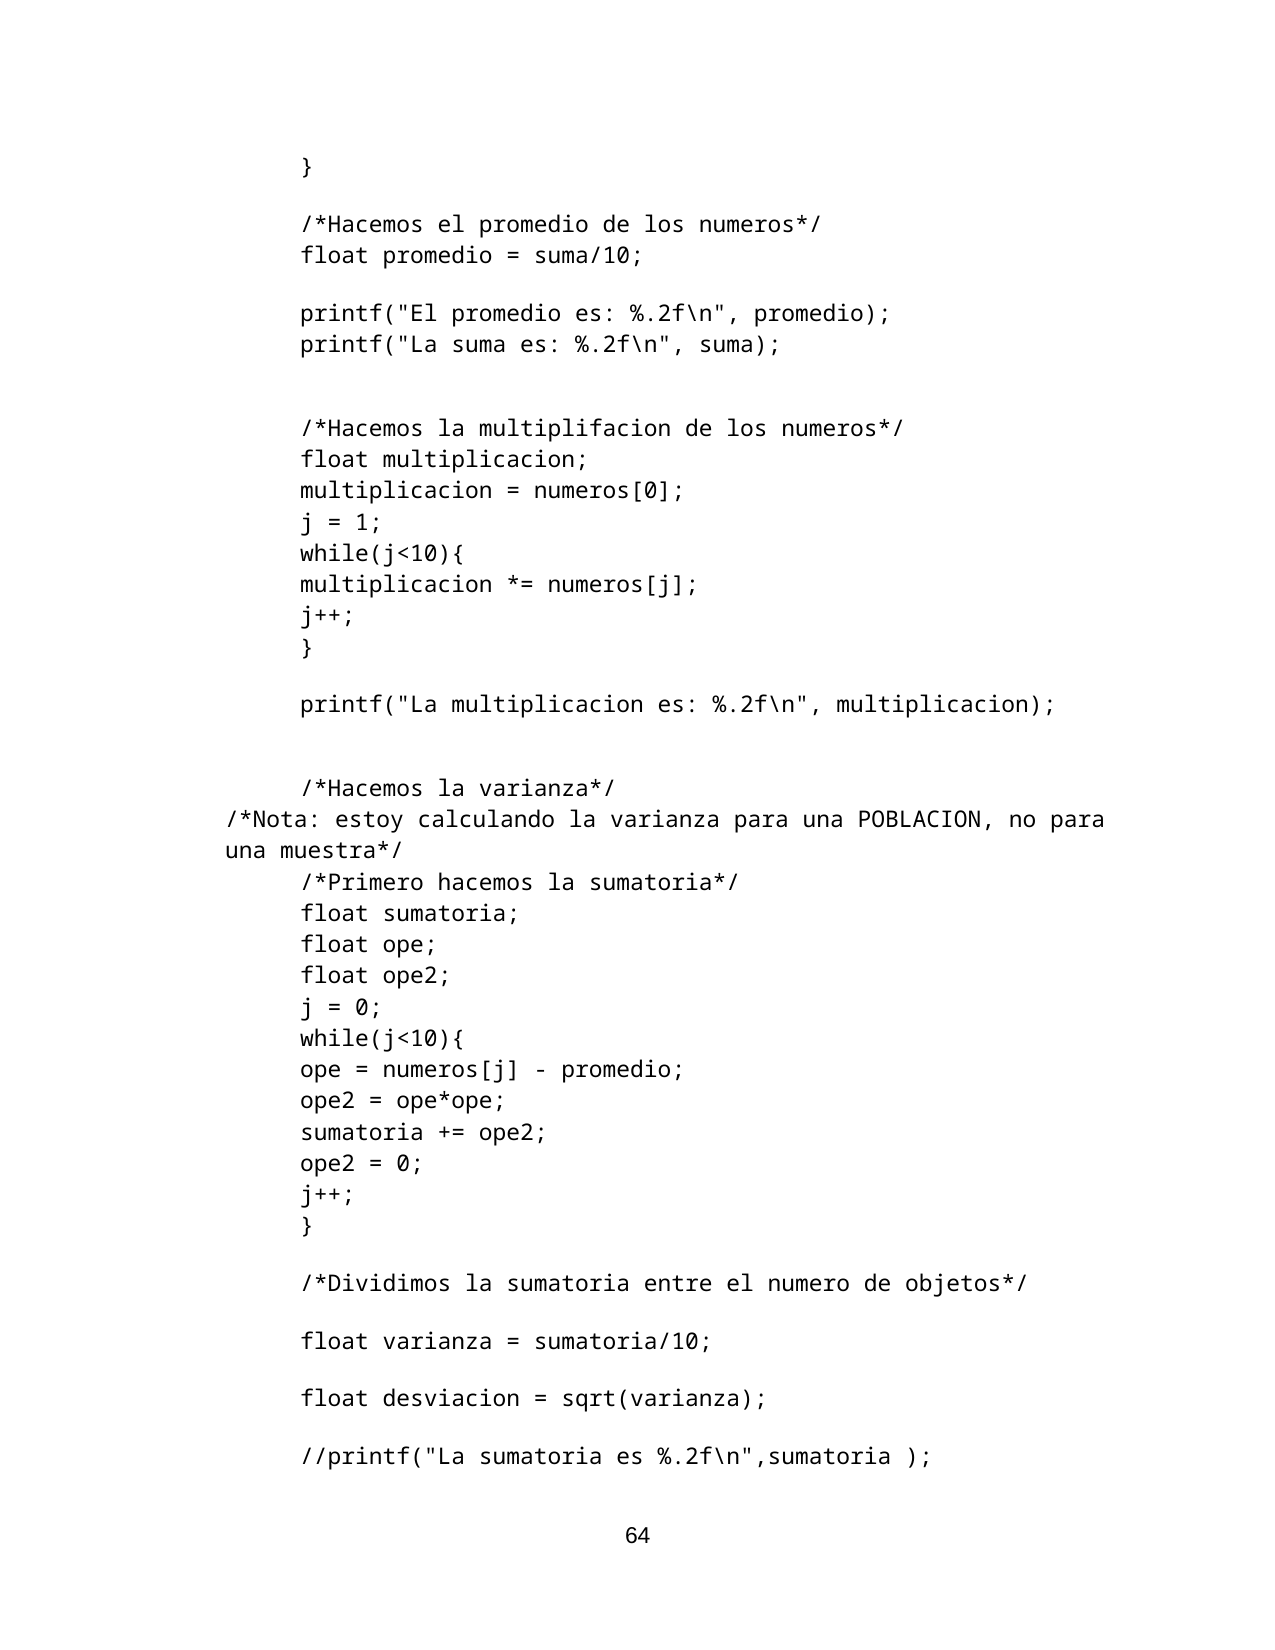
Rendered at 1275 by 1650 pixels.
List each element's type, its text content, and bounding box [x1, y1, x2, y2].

text float sumatoria; [225, 897, 1125, 928]
text } [225, 630, 1125, 662]
text /*Nota: estoy calculando la varianza para una POBLACION, no para una muestra*/ [225, 803, 1125, 866]
text multiplicacion *= numeros[j]; [225, 568, 1125, 599]
text float ope; [225, 928, 1125, 959]
text /*Dividimos la sumatoria entre el numero de objetos*/ [225, 1267, 1125, 1298]
text //printf("La sumatoria es %.2f\n",sumatoria ); [225, 1440, 1125, 1471]
text sumatoria += ope2; [225, 1116, 1125, 1147]
text float multiplicacion; [225, 443, 1125, 474]
text multiplicacion = numeros[0]; [225, 474, 1125, 505]
text ope = numeros[j] - promedio; [225, 1053, 1125, 1084]
text ope2 = ope*ope; [225, 1084, 1125, 1116]
text } [225, 1209, 1125, 1241]
text /*Primero hacemos la sumatoria*/ [225, 866, 1125, 897]
text float desviacion = sqrt(varianza); [225, 1382, 1125, 1413]
text j++; [225, 599, 1125, 630]
text float varianza = sumatoria/10; [225, 1325, 1125, 1356]
text ope2 = 0; [225, 1147, 1125, 1178]
text while(j<10){ [225, 1022, 1125, 1053]
text float promedio = suma/10; [225, 239, 1125, 270]
text } [225, 150, 1125, 181]
text j++; [225, 1178, 1125, 1209]
text printf("La suma es: %.2f\n", suma); [225, 328, 1125, 359]
text /*Hacemos el promedio de los numeros*/ [225, 208, 1125, 239]
text printf("La multiplicacion es: %.2f\n", multiplicacion); [225, 688, 1125, 719]
text while(j<10){ [225, 537, 1125, 568]
text j = 0; [225, 991, 1125, 1022]
text j = 1; [225, 505, 1125, 537]
text float ope2; [225, 959, 1125, 991]
text /*Hacemos la multiplifacion de los numeros*/ [225, 412, 1125, 443]
text printf("El promedio es: %.2f\n", promedio); [225, 296, 1125, 328]
text /*Hacemos la varianza*/ [225, 772, 1125, 803]
